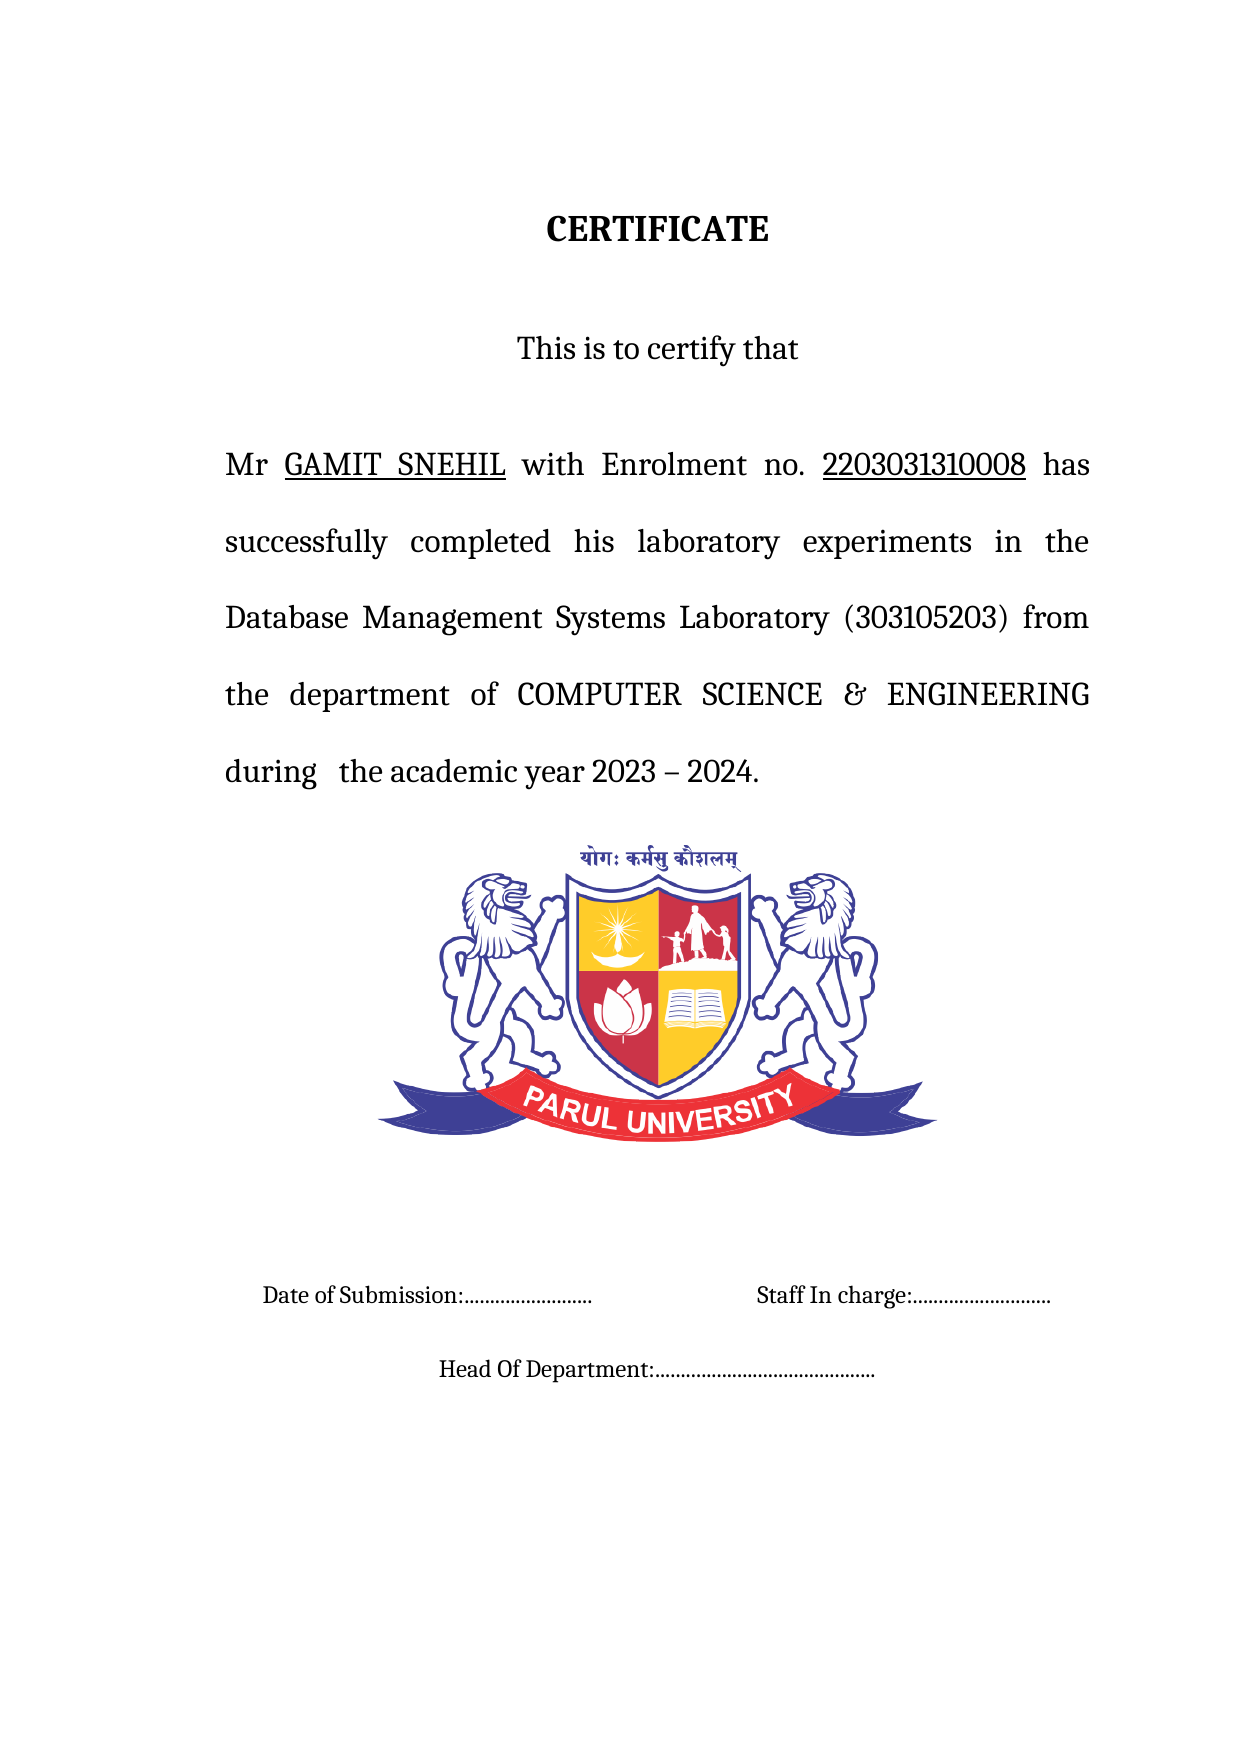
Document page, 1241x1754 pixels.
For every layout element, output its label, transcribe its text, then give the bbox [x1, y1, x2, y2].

picture [377, 845, 938, 1142]
text Head Of Department:........................................... [225, 1355, 1090, 1383]
text Mr GAMIT SNEHIL with Enrolment no. 2203031310008 has successfully completed his laboratory experiments in the Database Management Systems Laboratory (303105203) from the department of COMPUTER SCIENCE & ENGINEERING during the academic year 2023 – 2024. [225, 445, 1090, 790]
text CERTIFICATE [225, 208, 1090, 251]
text This is to certify that [225, 329, 1090, 368]
text Date of Submission:......................... Staff In charge:........................... [225, 1281, 1090, 1309]
